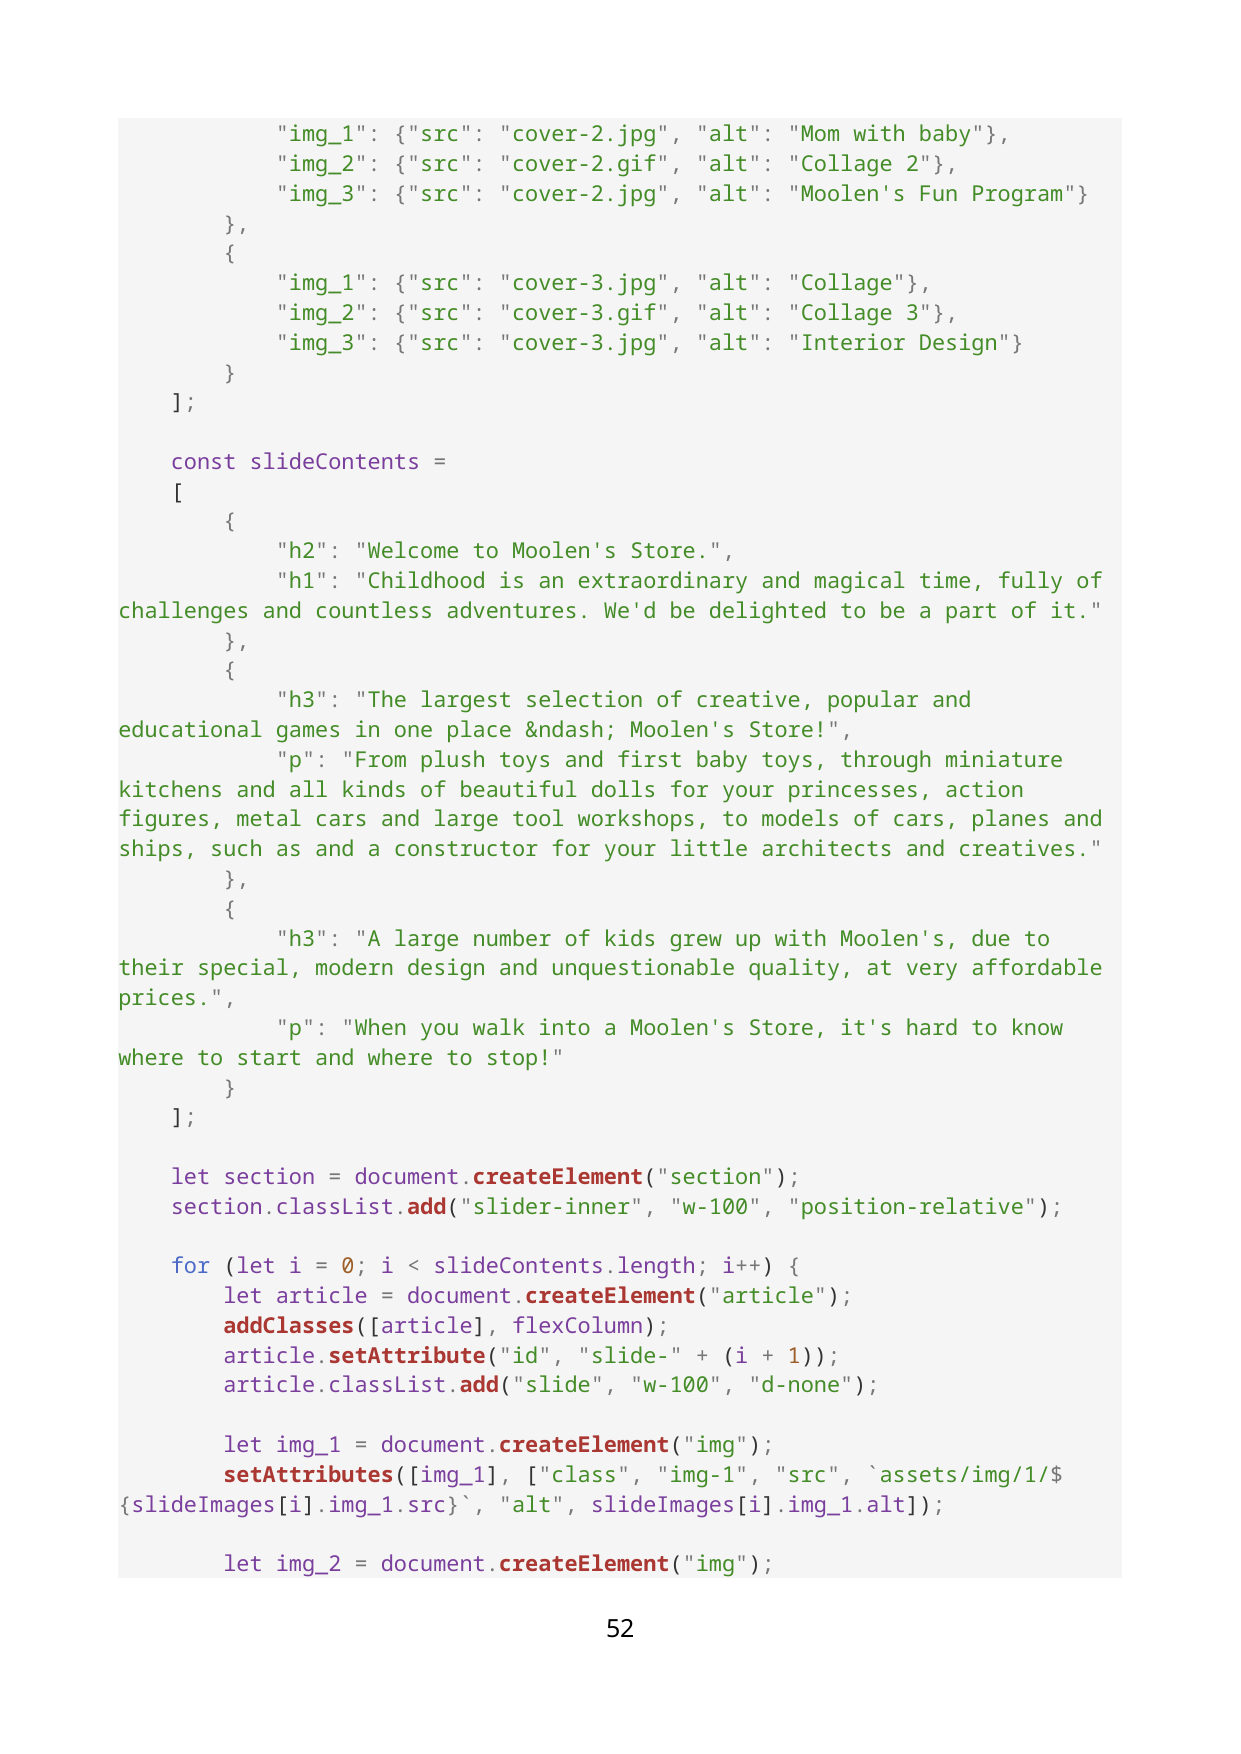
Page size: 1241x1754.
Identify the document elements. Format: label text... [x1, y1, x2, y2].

text article.setAttribute("id", "slide-" + (i + 1)); [118, 1339, 1122, 1369]
text article.classList.add("slide", "w-100", "d-none"); [118, 1369, 1122, 1399]
text ]; [118, 386, 1122, 416]
text } [118, 356, 1122, 386]
text "h3": "The largest selection of creative, popular and educational games in one place &ndash; Moolen's Store!", [118, 684, 1122, 744]
text }, [118, 863, 1122, 893]
text "h2": "Welcome to Moolen's Store.", [118, 535, 1122, 565]
text "p": "When you walk into a Moolen's Store, it's hard to know where to start and where to stop!" [118, 1012, 1122, 1071]
text }, [118, 207, 1122, 237]
text for (let i = 0; i < slideContents.length; i++) { [118, 1250, 1122, 1280]
text "img_1": {"src": "cover-3.jpg", "alt": "Collage"}, [118, 267, 1122, 297]
text }, [118, 624, 1122, 654]
text "img_1": {"src": "cover-2.jpg", "alt": "Mom with baby"}, [118, 118, 1122, 148]
text { [118, 654, 1122, 684]
text ]; [118, 1101, 1122, 1131]
text "p": "From plush toys and first baby toys, through miniature kitchens and all kinds of beautiful dolls for your princesses, action figures, metal cars and large tool workshops, to models of cars, planes and ships, such as and a constructor for your little architects and creatives." [118, 744, 1122, 863]
text { [118, 505, 1122, 535]
text "img_2": {"src": "cover-3.gif", "alt": "Collage 3"}, [118, 297, 1122, 327]
text let section = document.createElement("section"); [118, 1161, 1122, 1191]
text const slideContents = [118, 446, 1122, 476]
text "h3": "A large number of kids grew up with Moolen's, due to their special, modern design and unquestionable quality, at very affordable prices.", [118, 922, 1122, 1012]
text "h1": "Childhood is an extraordinary and magical time, fully of challenges and countless adventures. We'd be delighted to be a part of it." [118, 565, 1122, 624]
text addClasses([article], flexColumn); [118, 1310, 1122, 1339]
text section.classList.add("slider-inner", "w-100", "position-relative"); [118, 1191, 1122, 1220]
text "img_3": {"src": "cover-2.jpg", "alt": "Moolen's Fun Program"} [118, 178, 1122, 207]
text { [118, 893, 1122, 922]
text let article = document.createElement("article"); [118, 1280, 1122, 1310]
text let img_1 = document.createElement("img"); [118, 1429, 1122, 1459]
text [ [118, 476, 1122, 505]
text setAttributes([img_1], ["class", "img-1", "src", `assets/img/1/${slideImages[i].img_1.src}`, "alt", slideImages[i].img_1.alt]); [118, 1459, 1122, 1518]
text "img_3": {"src": "cover-3.jpg", "alt": "Interior Design"} [118, 327, 1122, 356]
text { [118, 237, 1122, 267]
text let img_2 = document.createElement("img"); [118, 1548, 1122, 1578]
text "img_2": {"src": "cover-2.gif", "alt": "Collage 2"}, [118, 148, 1122, 178]
text } [118, 1071, 1122, 1101]
